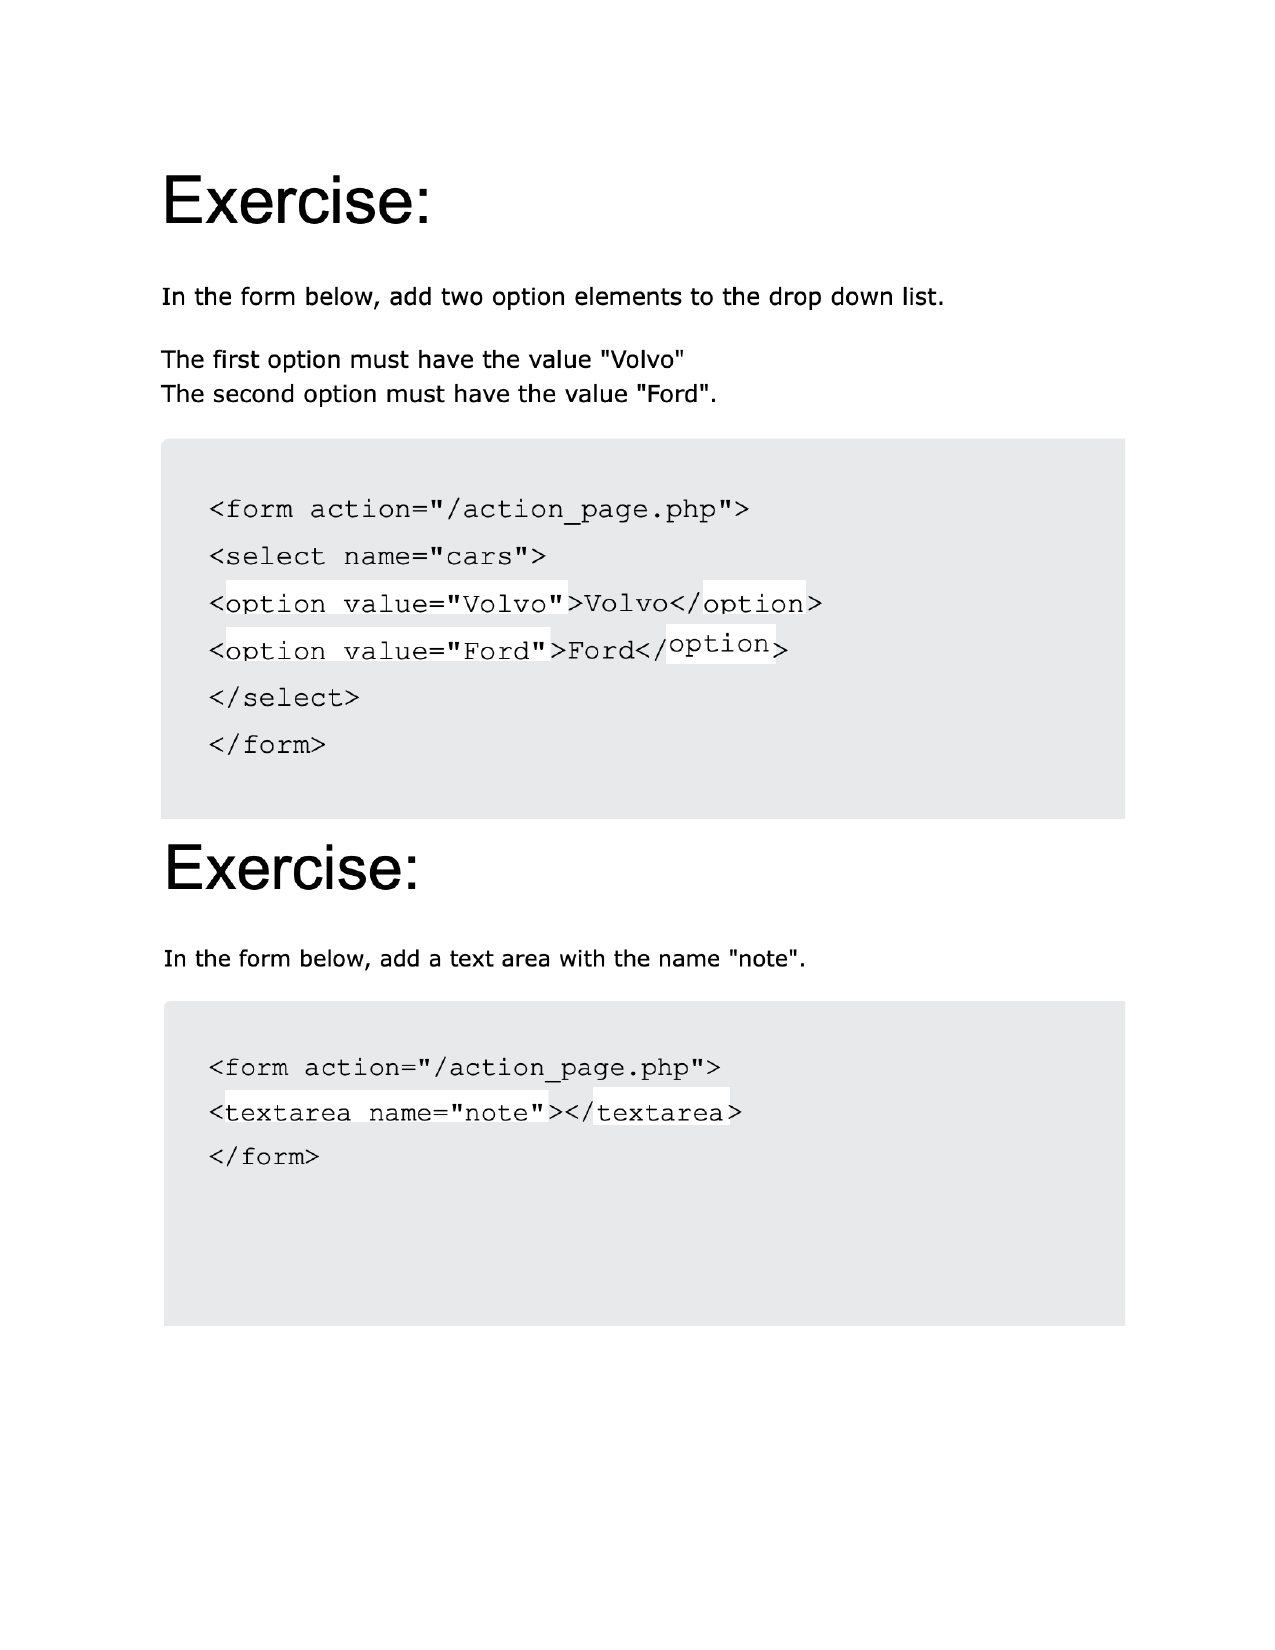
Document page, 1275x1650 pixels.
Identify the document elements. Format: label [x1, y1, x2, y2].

picture [150, 150, 1125, 1326]
